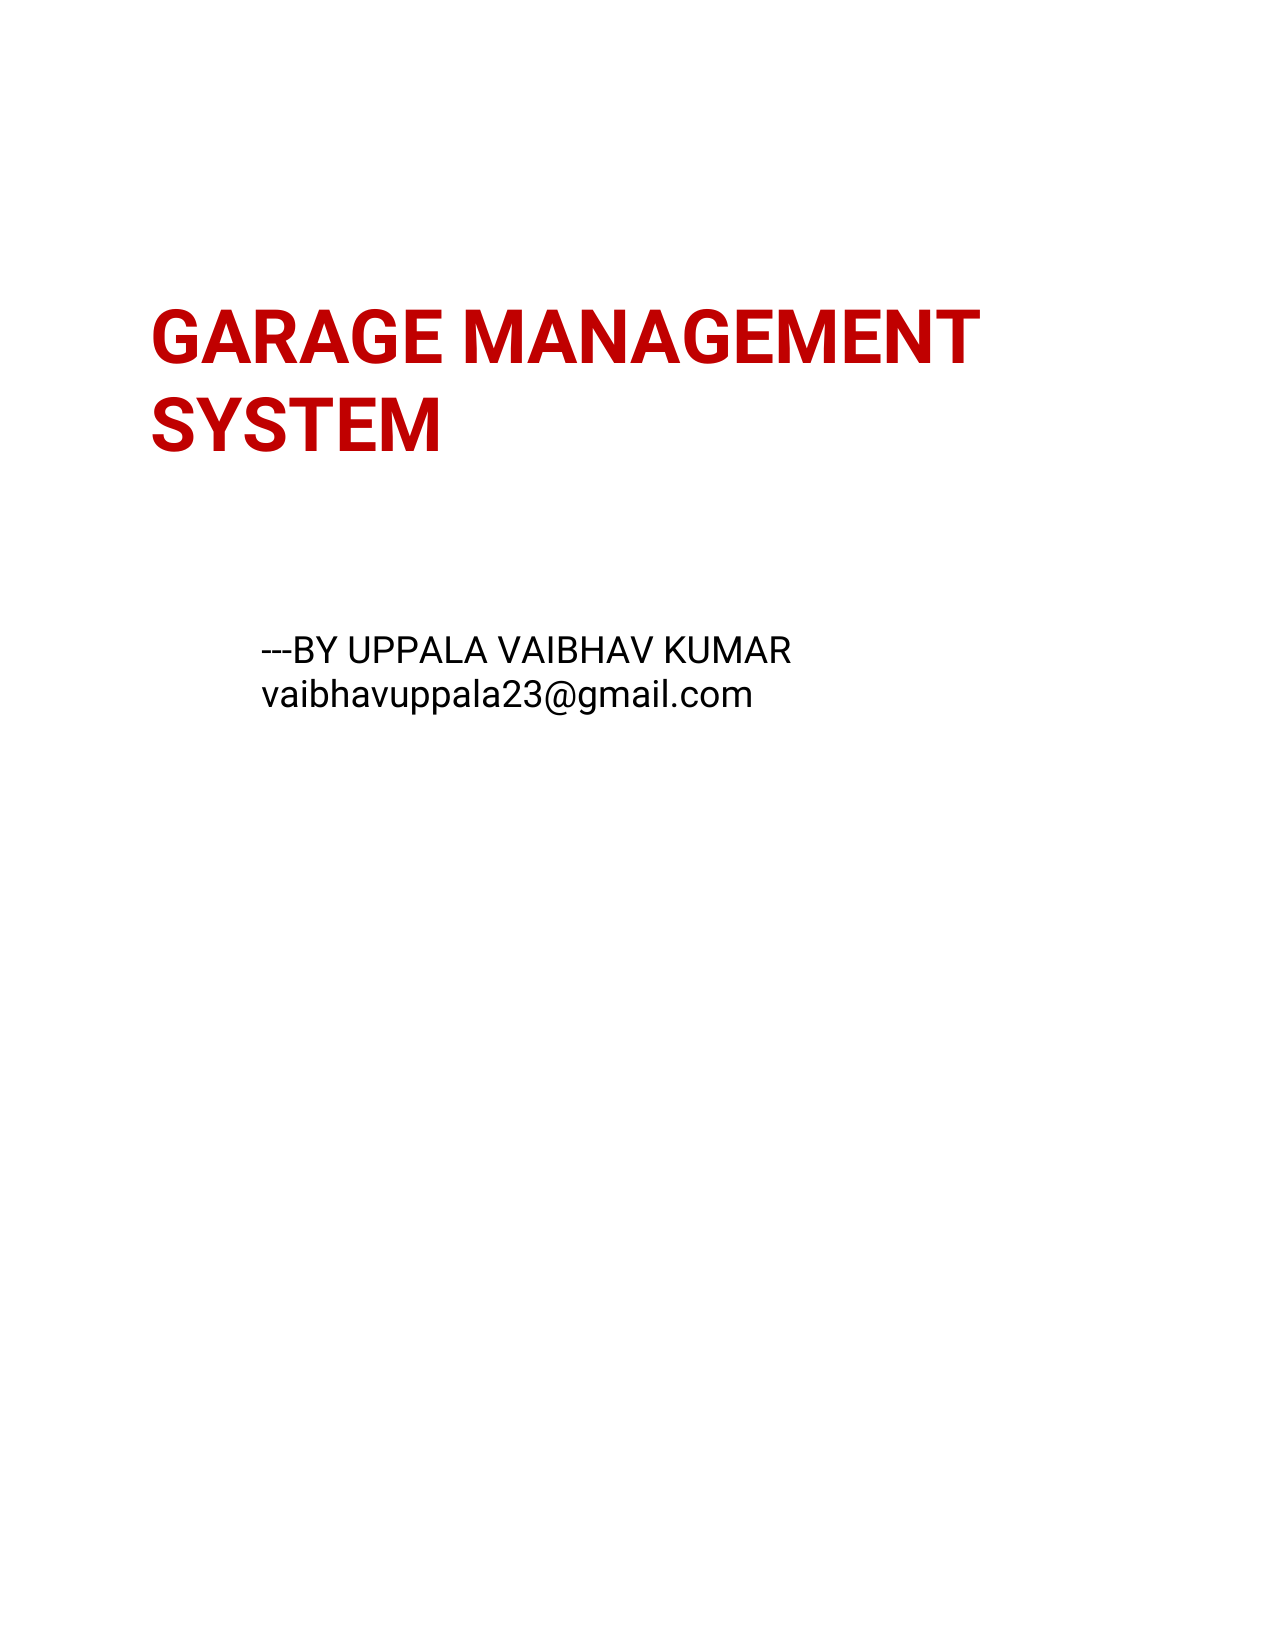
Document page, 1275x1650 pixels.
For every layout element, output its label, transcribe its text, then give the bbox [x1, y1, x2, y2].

text vaibhavuppala23@gmail.com [150, 673, 1125, 717]
text GARAGE MANAGEMENT SYSTEM [150, 294, 1125, 470]
text ---BY UPPALA VAIBHAV KUMAR [150, 629, 1125, 673]
